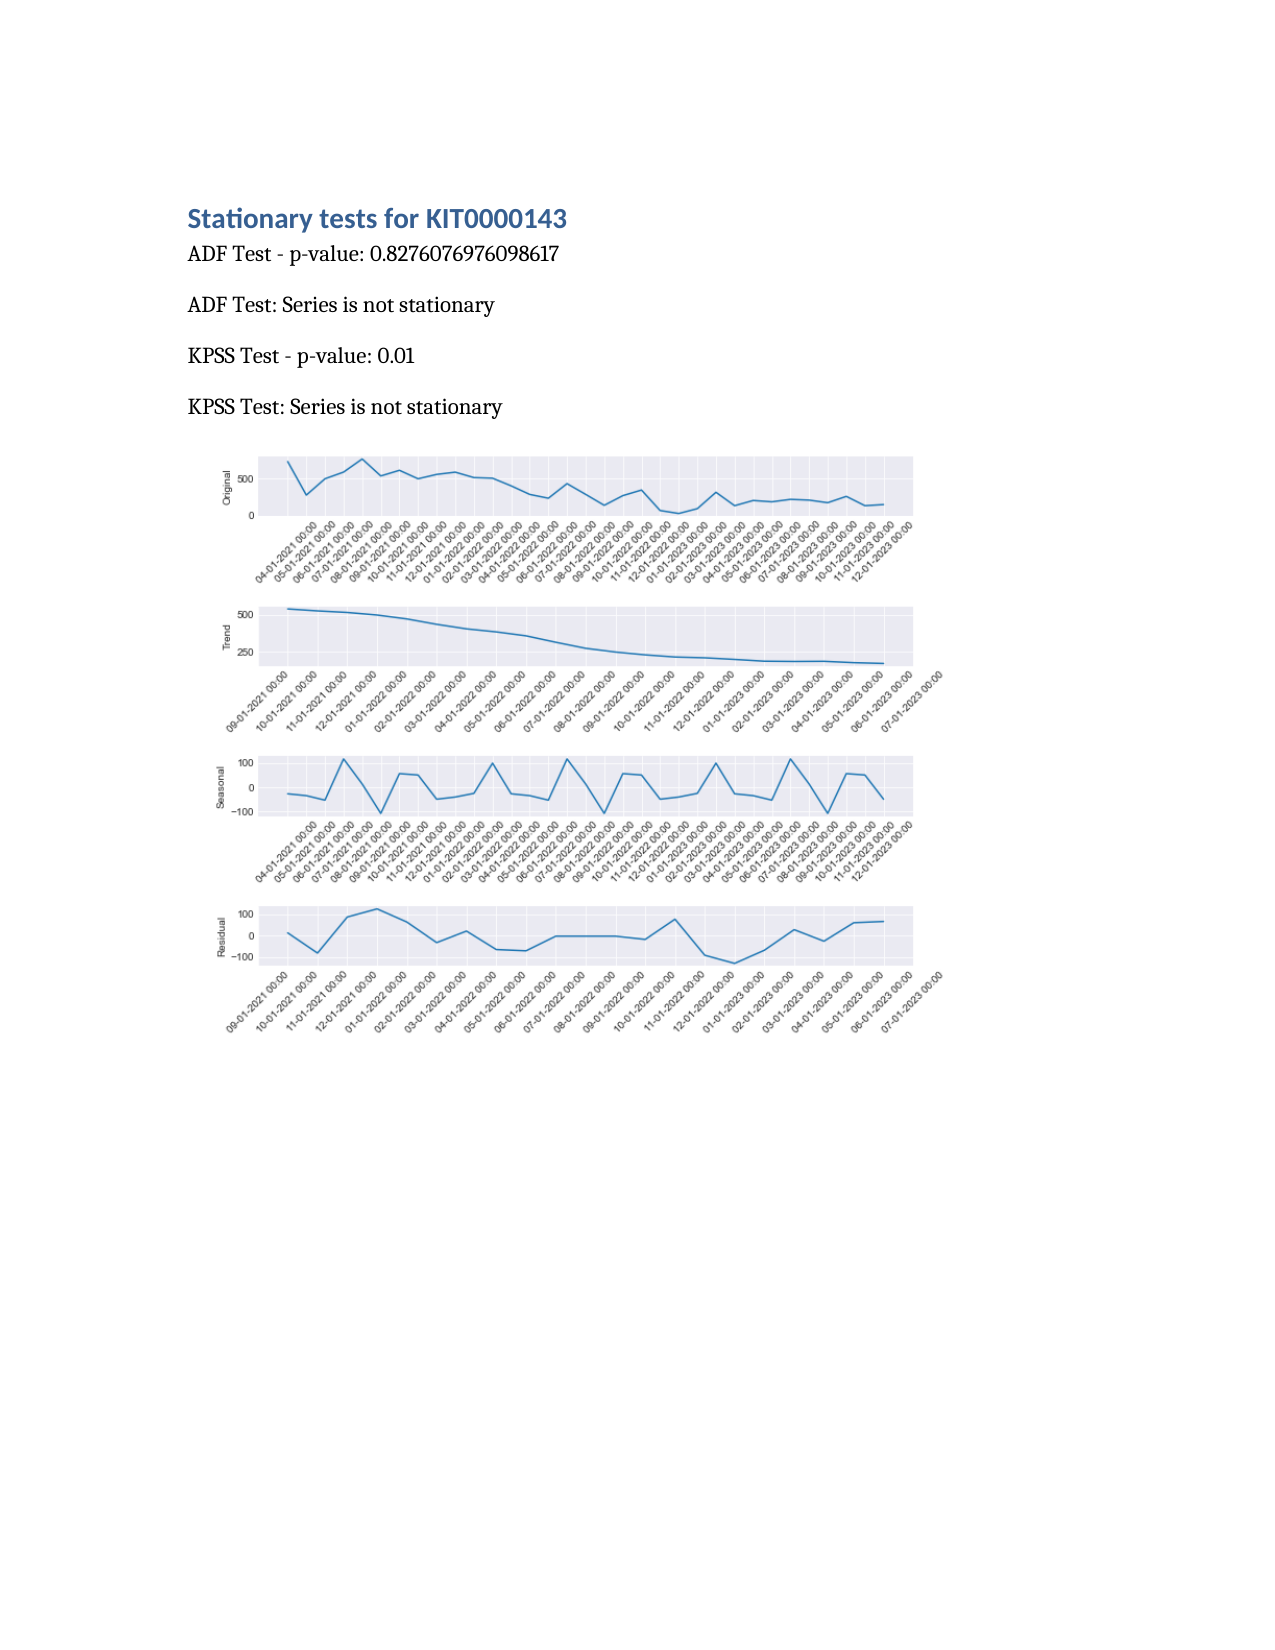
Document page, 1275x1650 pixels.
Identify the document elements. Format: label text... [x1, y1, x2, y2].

picture [206, 445, 957, 1046]
text KPSS Test: Series is not stationary [187, 394, 1087, 420]
text ADF Test - p-value: 0.8276076976098617 [187, 241, 1087, 267]
text KPSS Test - p-value: 0.01 [187, 343, 1087, 369]
subtitle Stationary tests for KIT0000143 [187, 200, 1087, 236]
text ADF Test: Series is not stationary [187, 292, 1087, 318]
